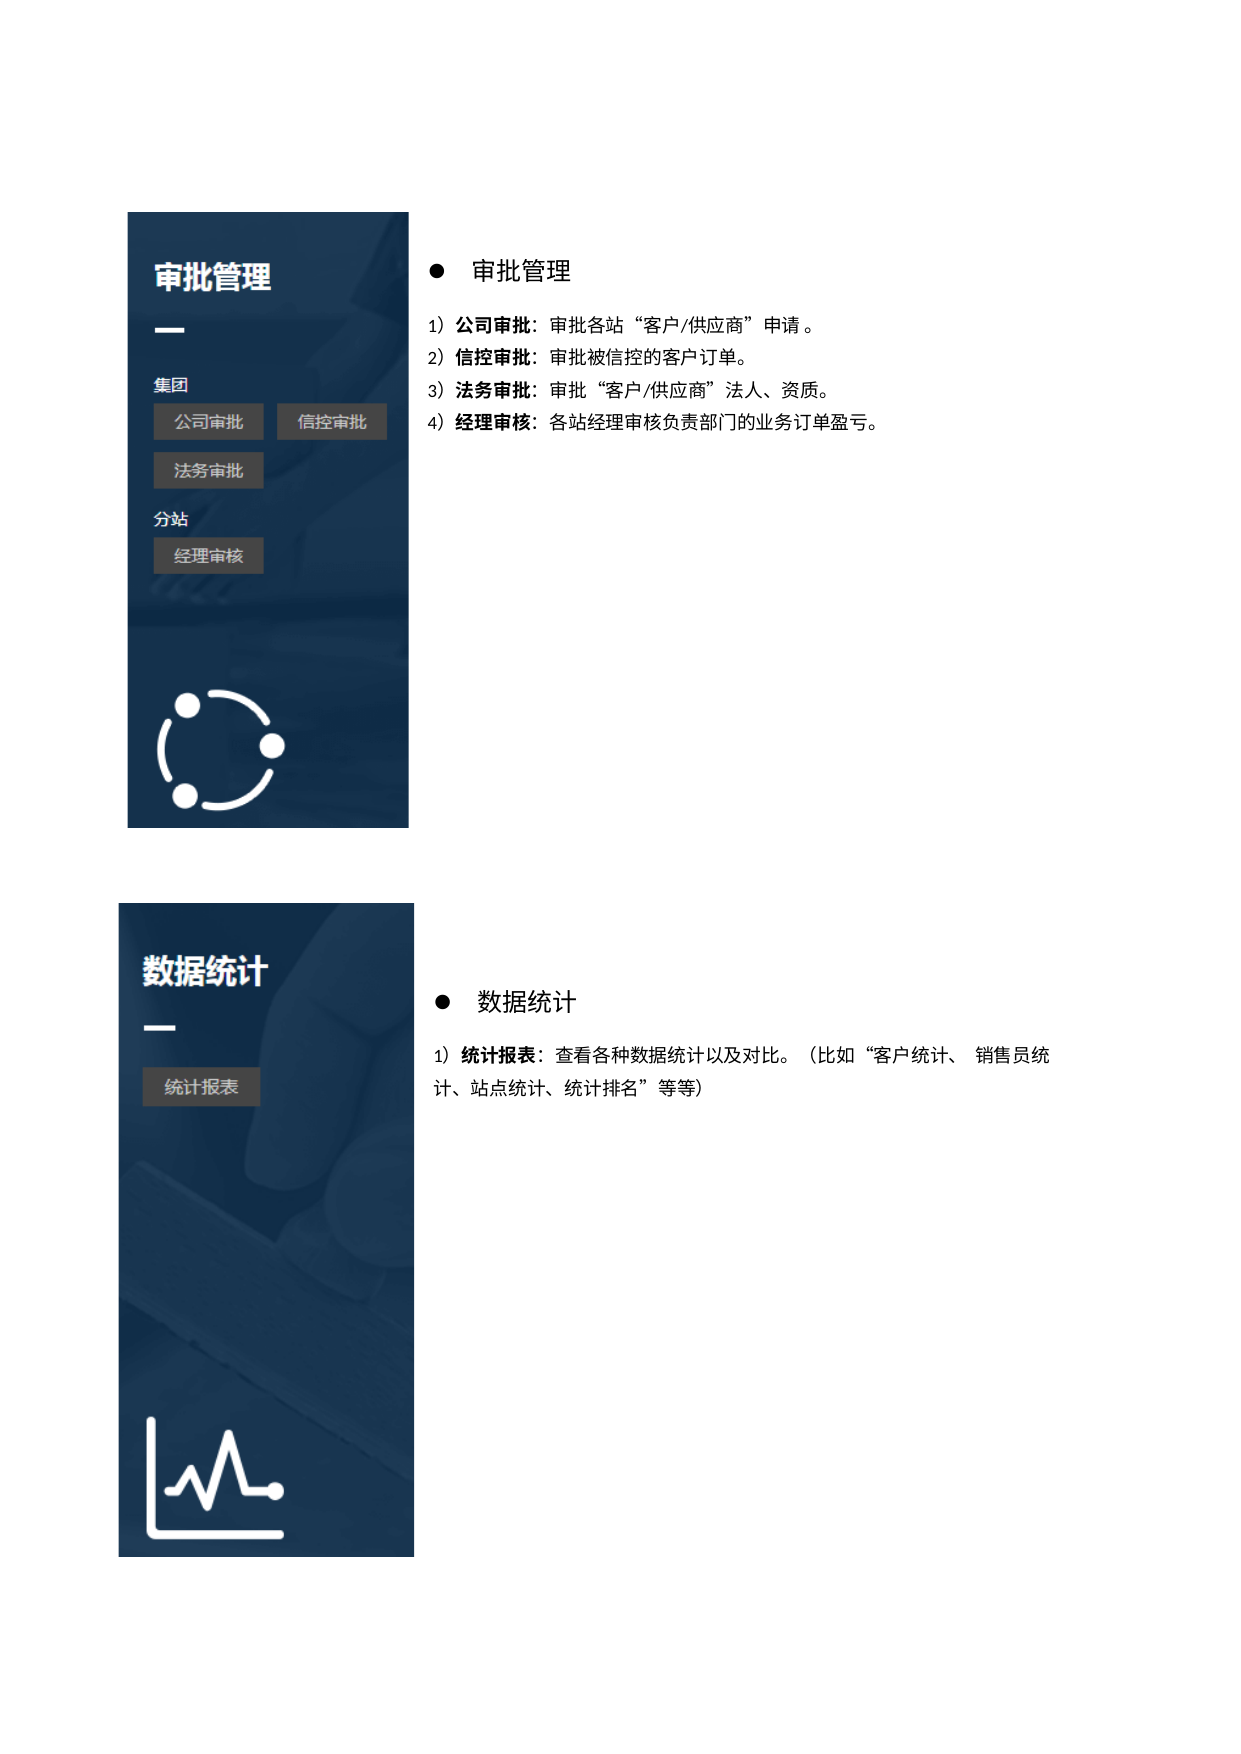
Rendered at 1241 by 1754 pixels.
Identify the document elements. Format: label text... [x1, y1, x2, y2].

picture [118, 903, 415, 1557]
subtitle 审批管理 [409, 237, 1053, 302]
subtitle 数据统计 [415, 968, 1053, 1033]
list 统计报表：查看各种数据统计以及对比。（比如“客户统计、 销售员统计、站点统计、统计排名”等等） [415, 1038, 1053, 1103]
list 法务审批：审批“客户/供应商”法人、资质。 [409, 373, 1053, 405]
list 信控审批：审批被信控的客户订单。 [409, 340, 1053, 373]
list 公司审批：审批各站“客户/供应商”申请 。 [409, 308, 1053, 340]
list 经理审核：各站经理审核负责部门的业务订单盈亏。 [409, 405, 1053, 438]
picture [127, 212, 409, 828]
